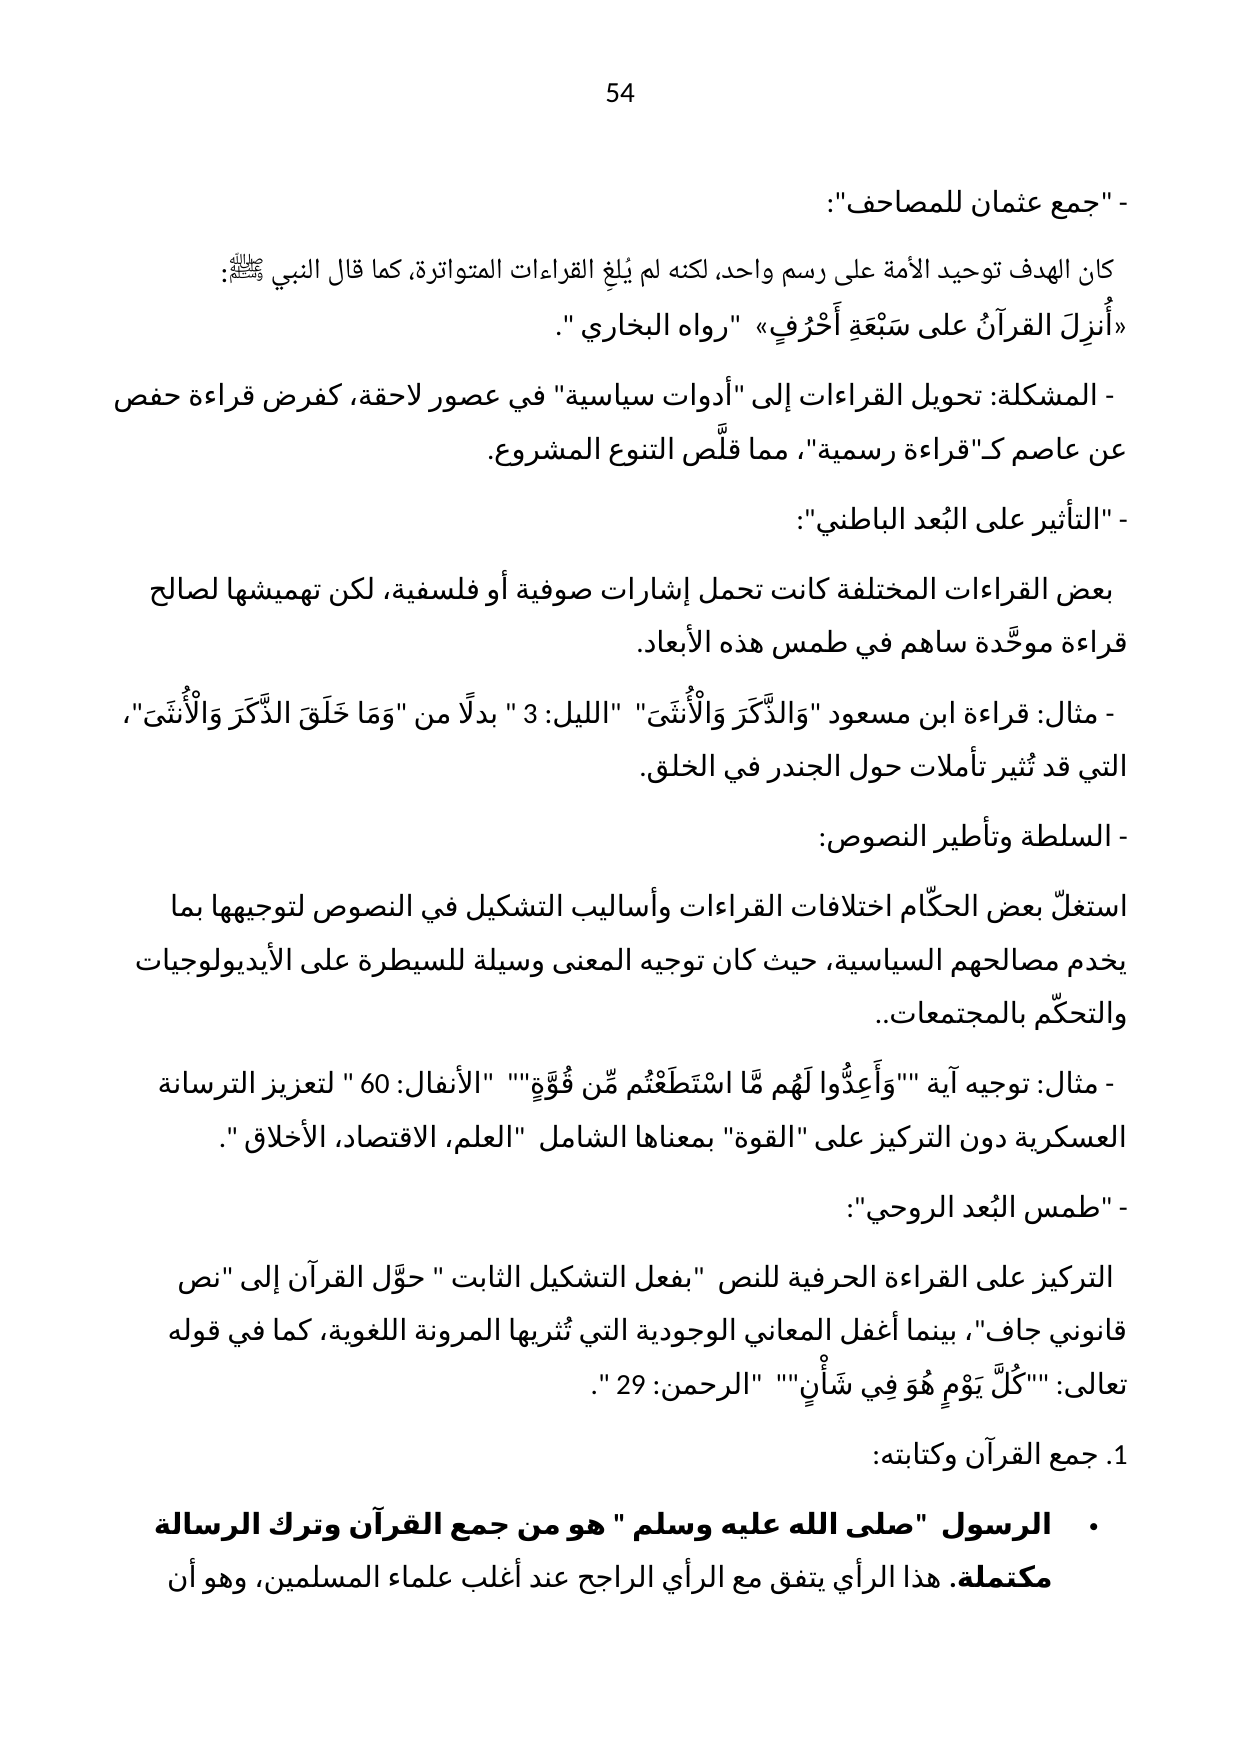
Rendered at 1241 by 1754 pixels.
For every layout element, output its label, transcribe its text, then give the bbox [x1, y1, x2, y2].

text - مثال: قراءة ابن مسعود "وَالذَّكَرَ وَالْأُنثَىَ" "الليل: 3 " بدلًا من "وَمَا خَلَقَ الذَّكَرَ وَالْأُنثَىَ"، التي قد تُثير تأملات حول الجندر في الخلق. [112, 695, 1128, 784]
text - "طمس البُعد الروحي": [112, 1189, 1128, 1224]
text كان الهدف توحيد الأمة على رسم واحد، لكنه لم يُلغِ القراءات المتواترة، كما قال النبي ﷺ: «أُنزِلَ القرآنُ على سَبْعَةِ أَحْرُفٍ» "رواه البخاري ". [112, 254, 1128, 343]
text بعض القراءات المختلفة كانت تحمل إشارات صوفية أو فلسفية، لكن تهميشها لصالح قراءة موحَّدة ساهم في طمس هذه الأبعاد. [112, 571, 1128, 660]
text - مثال: توجيه آية ""وَأَعِدُّوا لَهُم مَّا اسْتَطَعْتُم مِّن قُوَّةٍ"" "الأنفال: 60 " لتعزيز الترسانة العسكرية دون التركيز على "القوة" بمعناها الشامل "العلم، الاقتصاد، الأخلاق ". [112, 1065, 1128, 1154]
text استغلّ بعض الحكّام اختلافات القراءات وأساليب التشكيل في النصوص لتوجيهها بما يخدم مصالحهم السياسية، حيث كان توجيه المعنى وسيلة للسيطرة على الأيديولوجيات والتحكّم بالمجتمعات.. [112, 888, 1128, 1031]
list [112, 1506, 1090, 1595]
text 1. جمع القرآن وكتابته: [112, 1436, 1128, 1472]
text التركيز على القراءة الحرفية للنص "بفعل التشكيل الثابت " حوَّل القرآن إلى "نص قانوني جاف"، بينما أغفل المعاني الوجودية التي تُثريها المرونة اللغوية، كما في قوله تعالى: ""كُلَّ يَوْمٍ هُوَ فِي شَأْنٍ"" "الرحمن: 29 ". [112, 1259, 1128, 1401]
text - المشكلة: تحويل القراءات إلى "أدوات سياسية" في عصور لاحقة، كفرض قراءة حفص عن عاصم كـ"قراءة رسمية"، مما قلَّص التنوع المشروع. [112, 377, 1128, 467]
text - "التأثير على البُعد الباطني": [112, 501, 1128, 537]
text - السلطة وتأطير النصوص: [112, 818, 1128, 854]
text - "جمع عثمان للمصاحف": [112, 184, 1128, 219]
